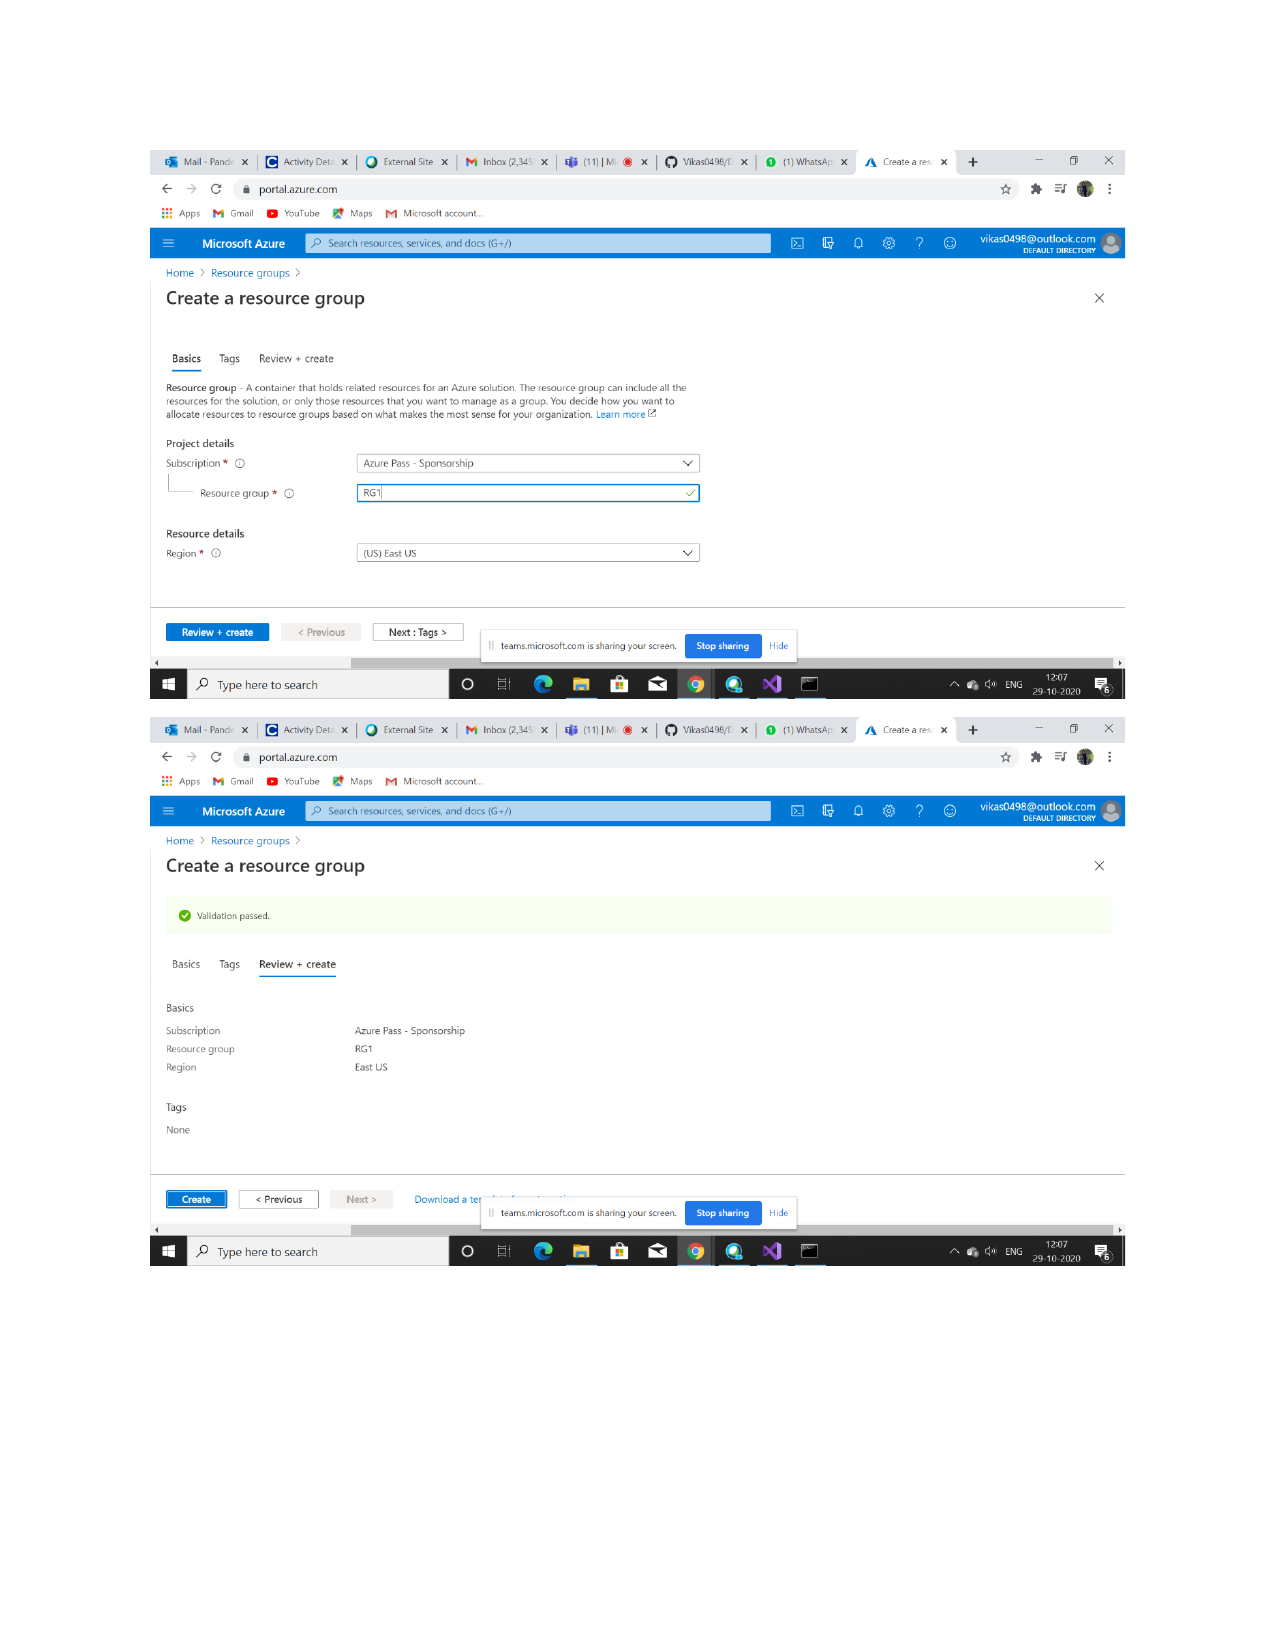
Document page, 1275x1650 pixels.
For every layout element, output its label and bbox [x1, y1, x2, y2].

picture [150, 150, 1125, 699]
picture [150, 717, 1125, 1266]
